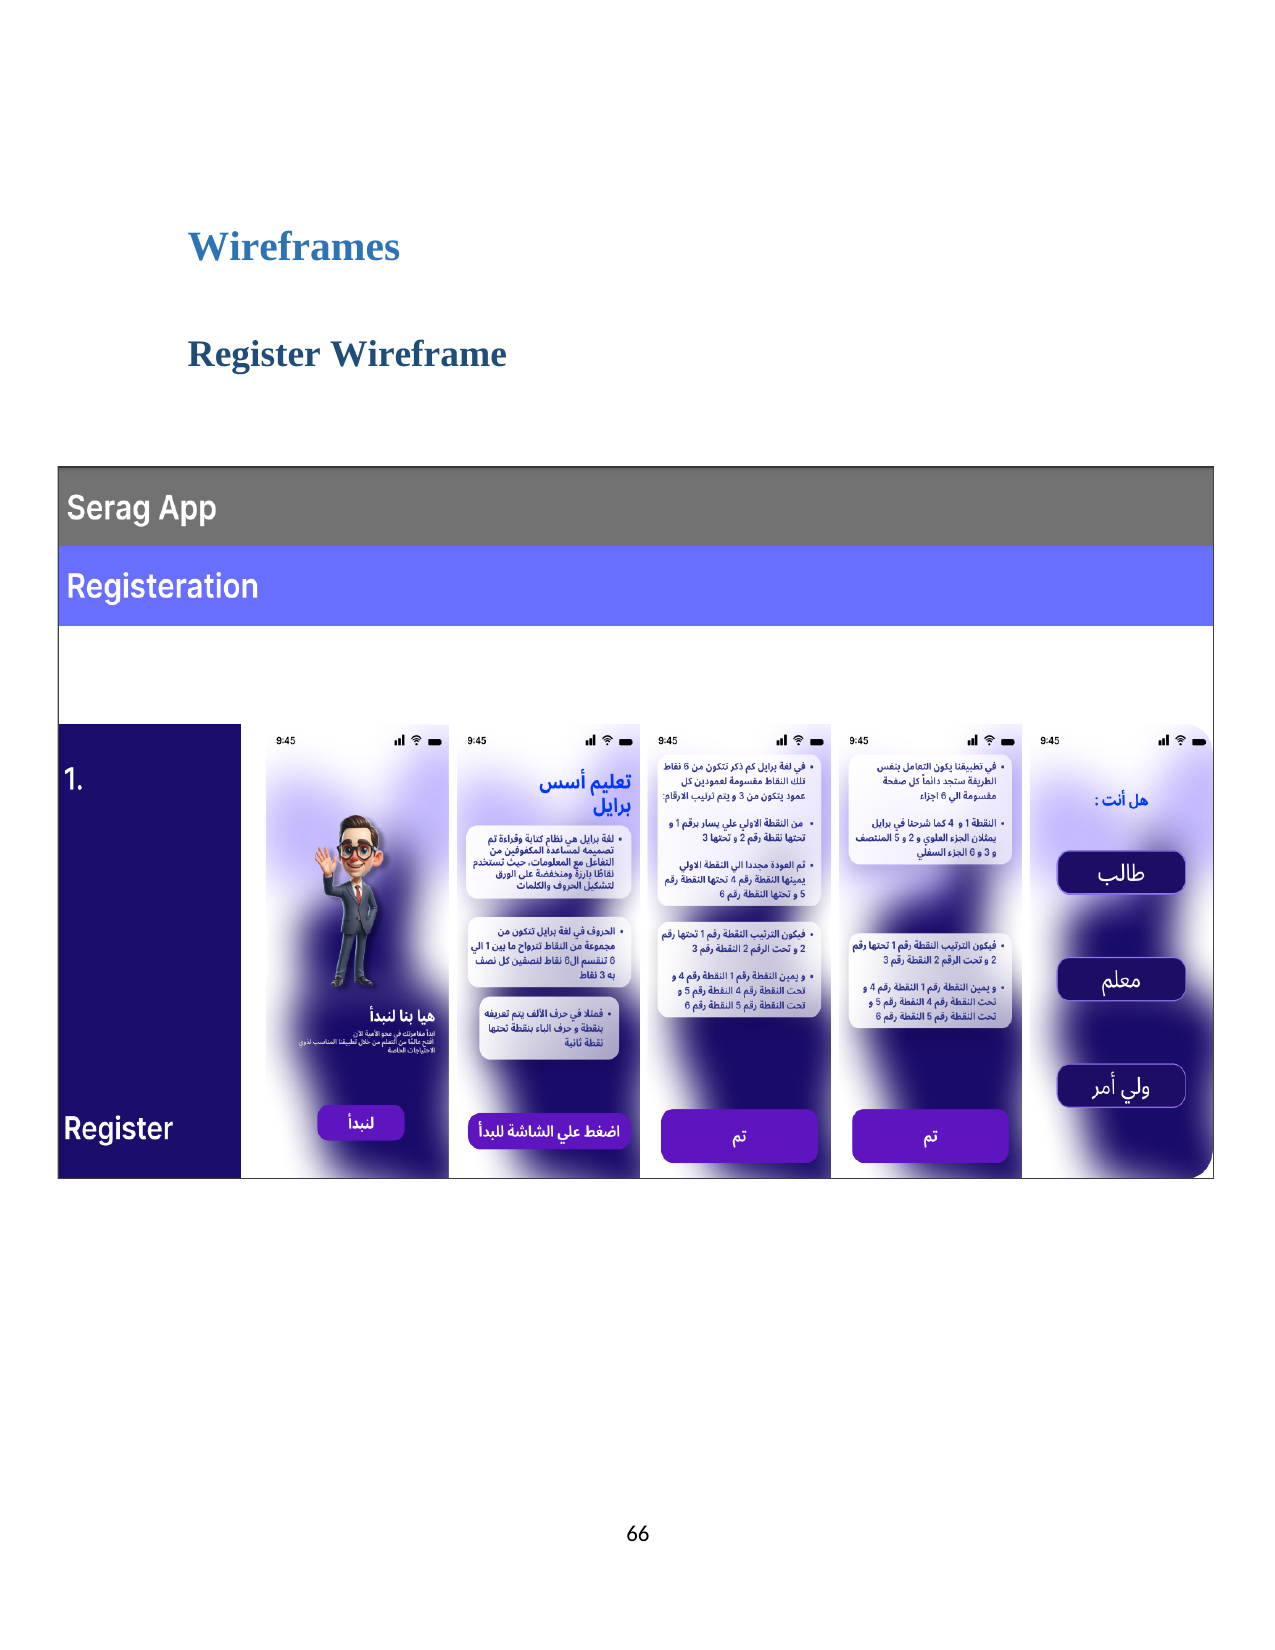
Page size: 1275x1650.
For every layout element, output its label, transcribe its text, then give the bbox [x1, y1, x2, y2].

picture [57, 466, 1214, 1179]
text Register Wireframe [187, 331, 1087, 374]
text Wireframes [187, 222, 1087, 269]
